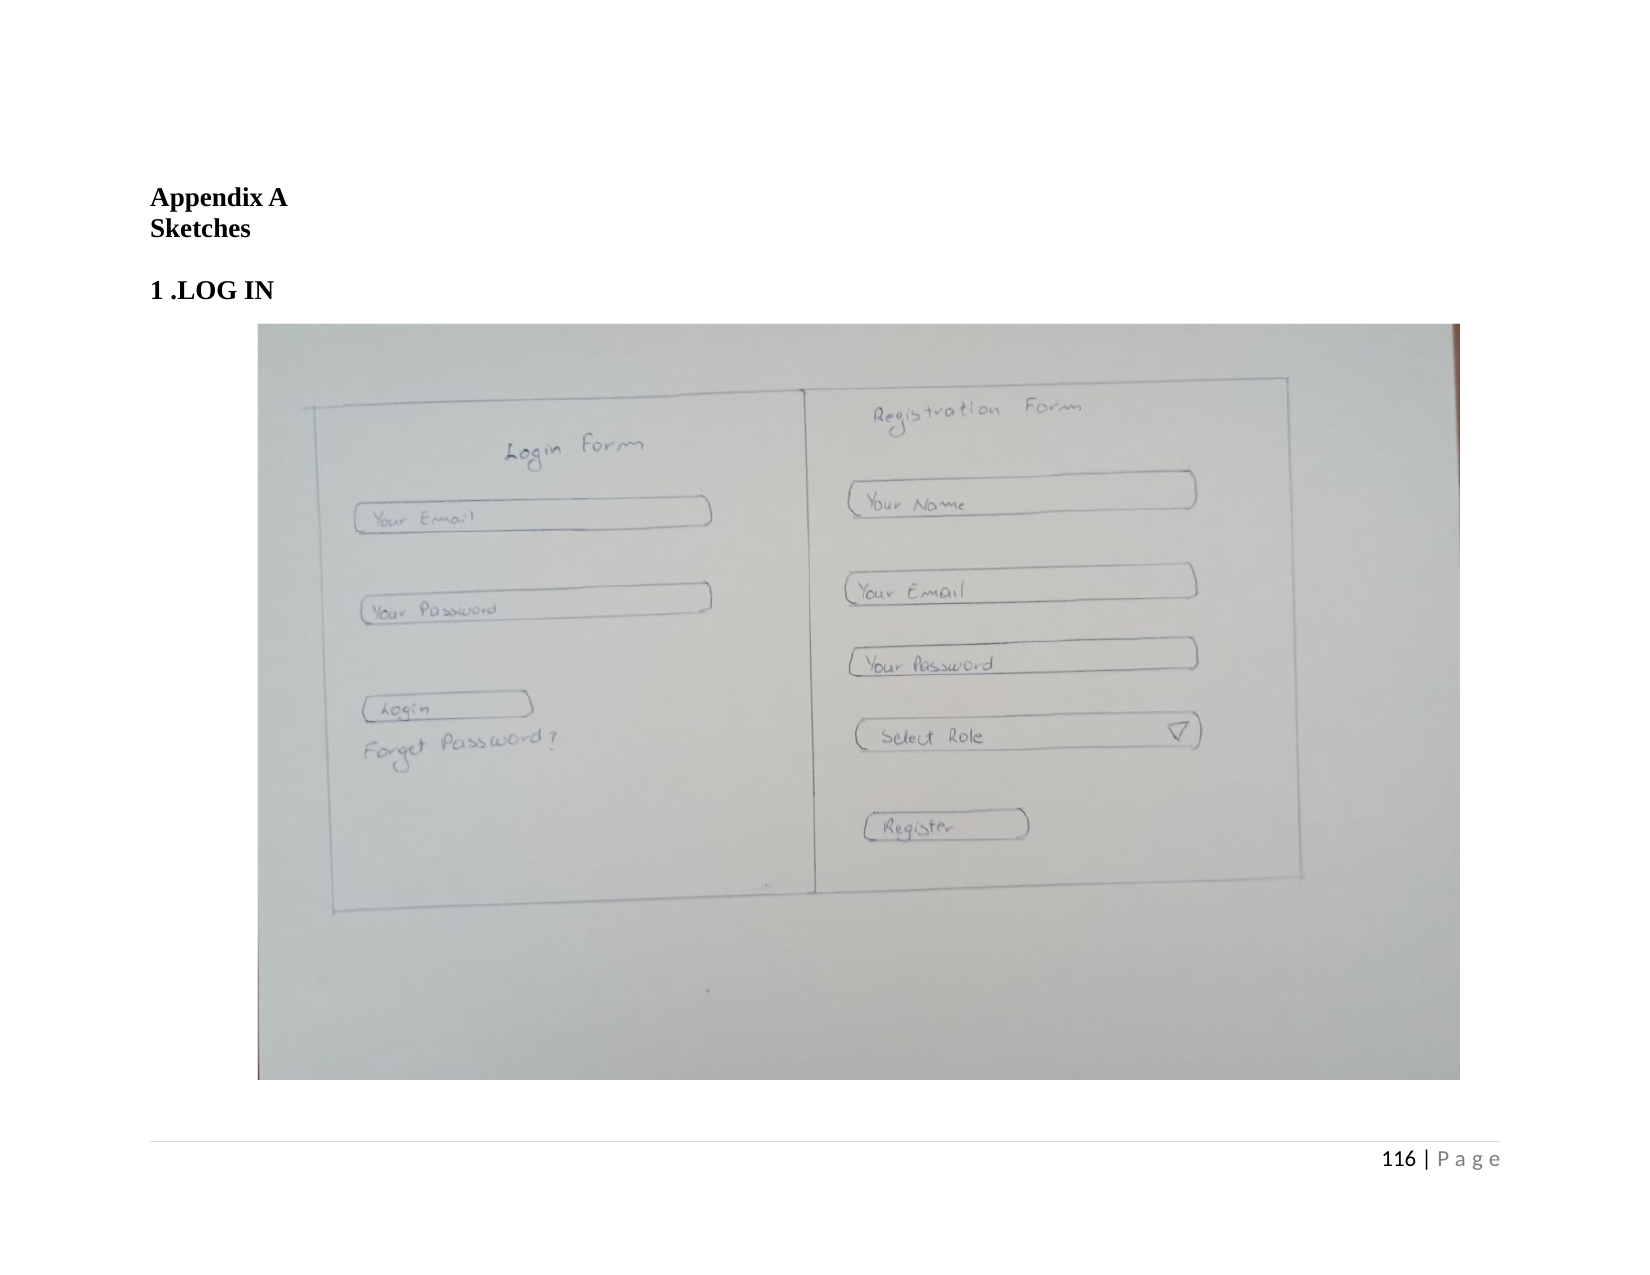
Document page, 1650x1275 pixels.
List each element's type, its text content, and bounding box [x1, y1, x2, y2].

text Sketches [150, 212, 1500, 243]
picture [259, 324, 1460, 1080]
text 1 .LOG IN [150, 274, 1500, 306]
text Appendix A [150, 181, 1500, 212]
